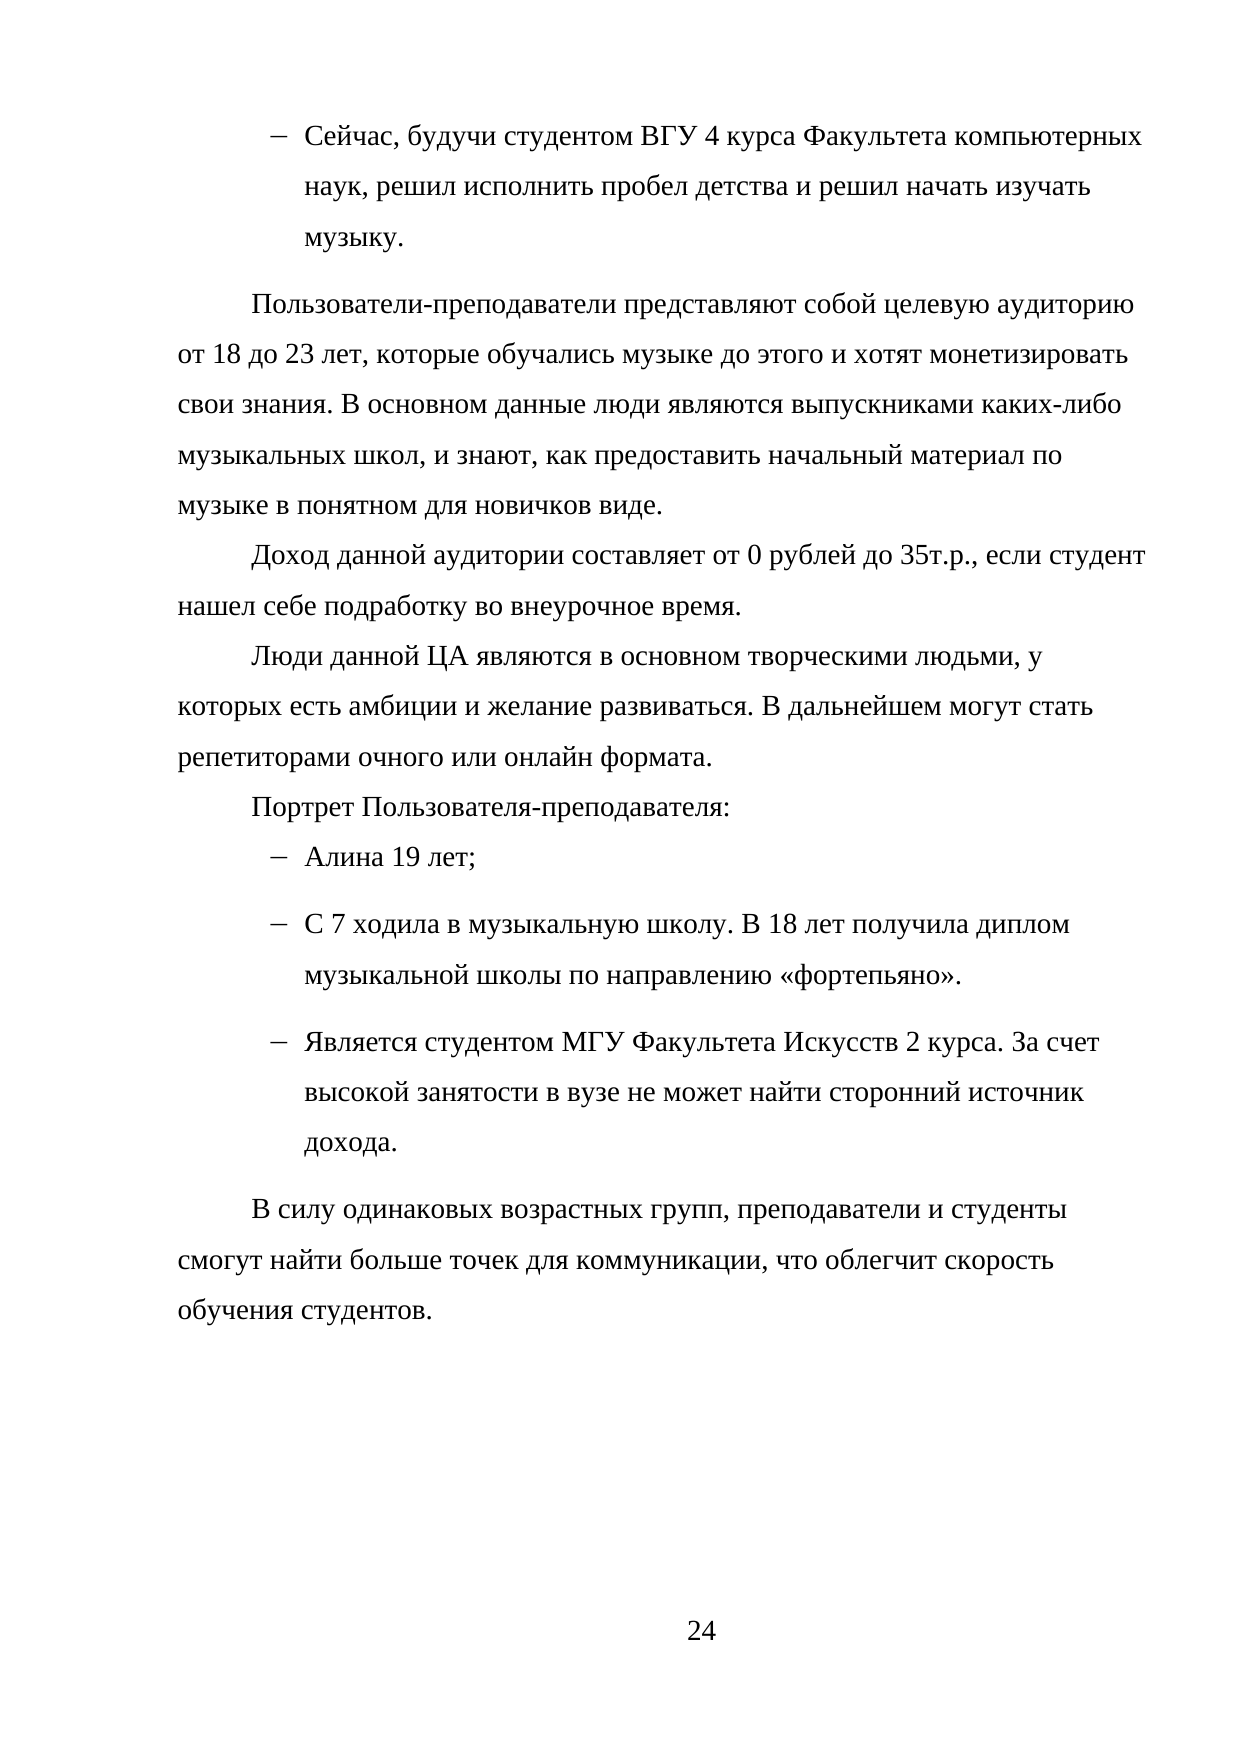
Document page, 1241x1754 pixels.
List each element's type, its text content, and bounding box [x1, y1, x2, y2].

text Люди данной ЦА являются в основном творческими людьми, у которых есть амбиции и желание развиваться. В дальнейшем могут стать репетиторами очного или онлайн формата. [177, 638, 1152, 772]
text В силу одинаковых возрастных групп, преподаватели и студенты смогут найти больше точек для коммуникации, что облегчит скорость обучения студентов. [177, 1191, 1152, 1326]
text Доход данной аудитории составляет от 0 рублей до 35т.р., если студент нашел себе подработку во внеурочное время. [177, 537, 1152, 621]
text Алина 19 лет; [267, 839, 1152, 873]
text Является студентом МГУ Факультета Искусств 2 курса. За счет высокой занятости в вузе не может найти сторонний источник дохода. [267, 1024, 1152, 1158]
text Сейчас, будучи студентом ВГУ 4 курса Факультета компьютерных наук, решил исполнить пробел детства и решил начать изучать музыку. [267, 118, 1152, 252]
text С 7 ходила в музыкальную школу. В 18 лет получила диплом музыкальной школы по направлению «фортепьяно». [267, 906, 1152, 990]
text Пользователи-преподаватели представляют собой целевую аудиторию от 18 до 23 лет, которые обучались музыке до этого и хотят монетизировать свои знания. В основном данные люди являются выпускниками каких-либо музыкальных школ, и знают, как предоставить начальный материал по музыке в понятном для новичков виде. [177, 286, 1152, 521]
text Портрет Пользователя-преподавателя: [177, 789, 1152, 822]
